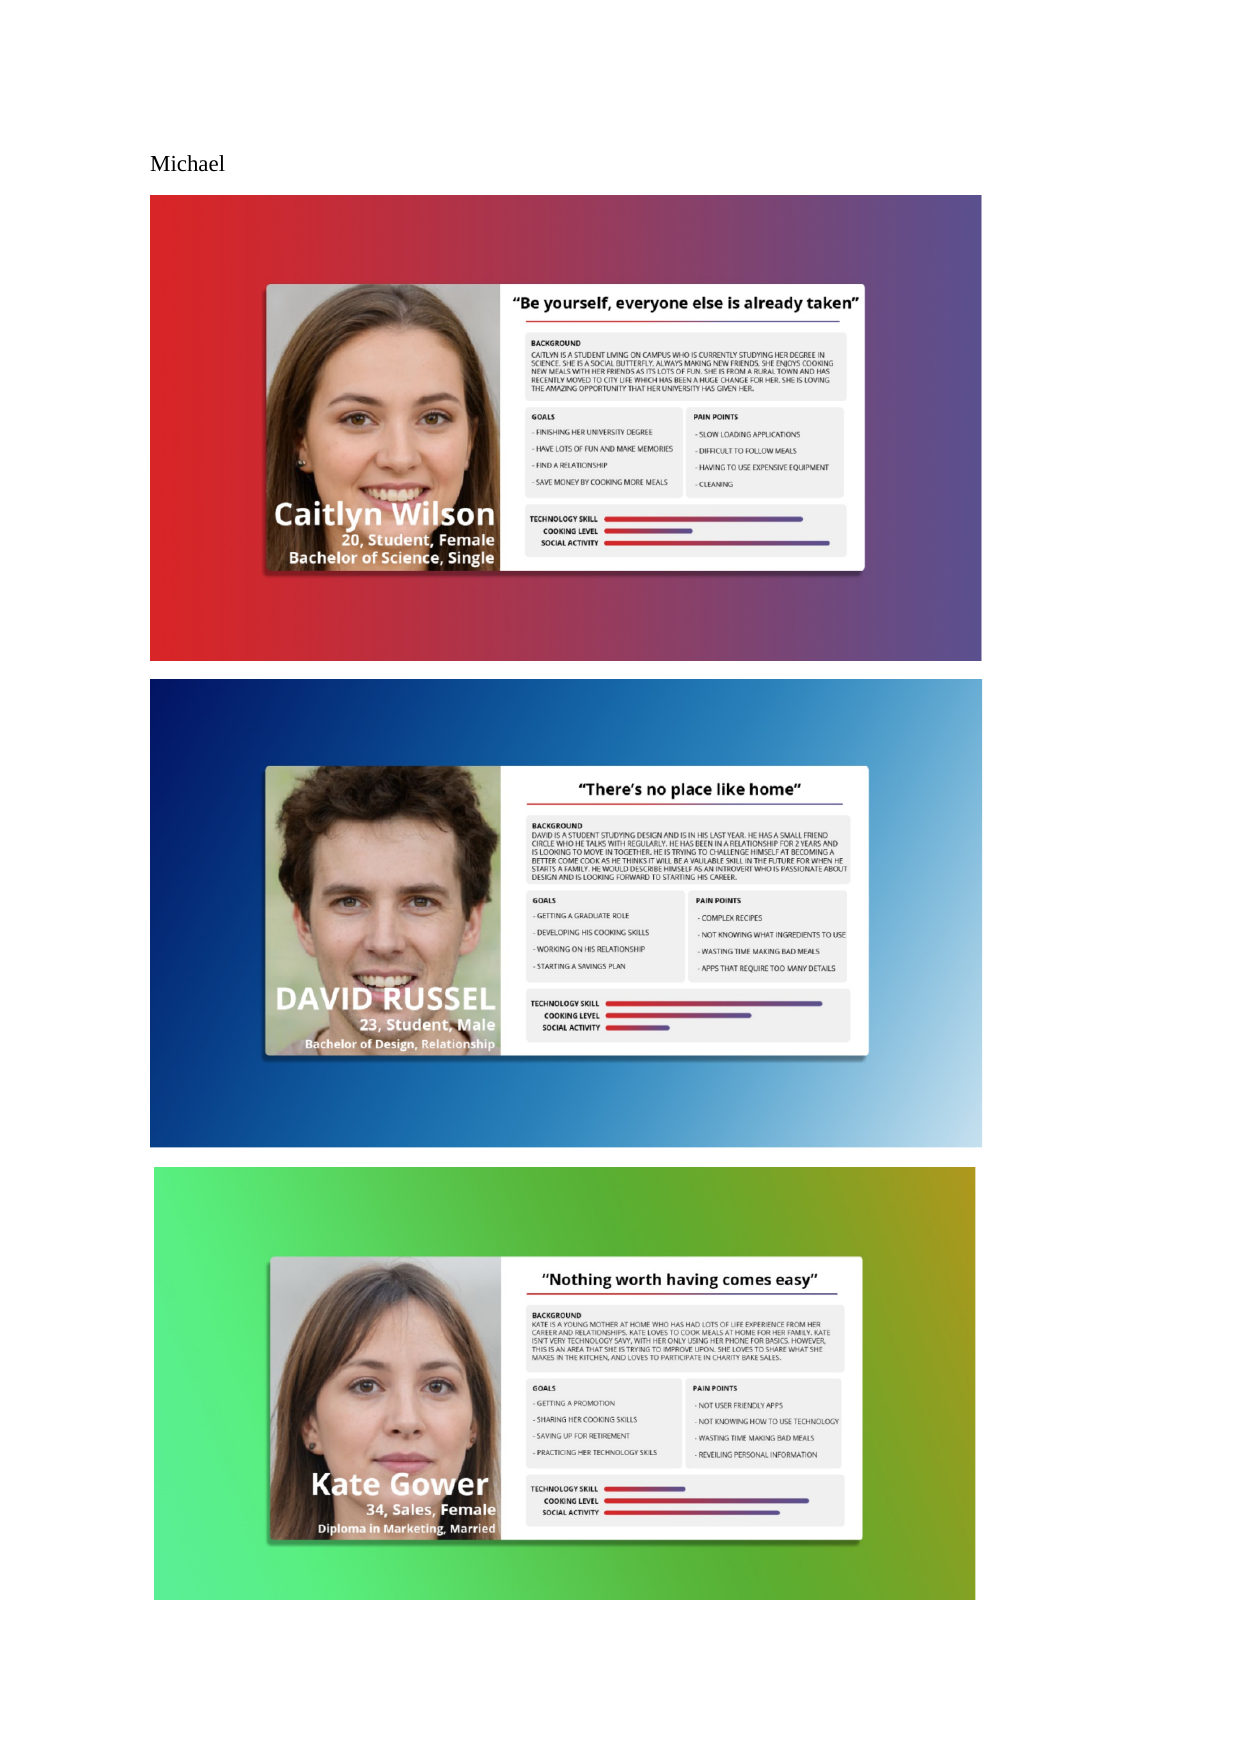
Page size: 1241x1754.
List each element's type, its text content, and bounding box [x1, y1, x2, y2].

picture [150, 679, 983, 1149]
picture [150, 1167, 976, 1600]
picture [150, 195, 986, 661]
text Michael [150, 150, 1090, 176]
